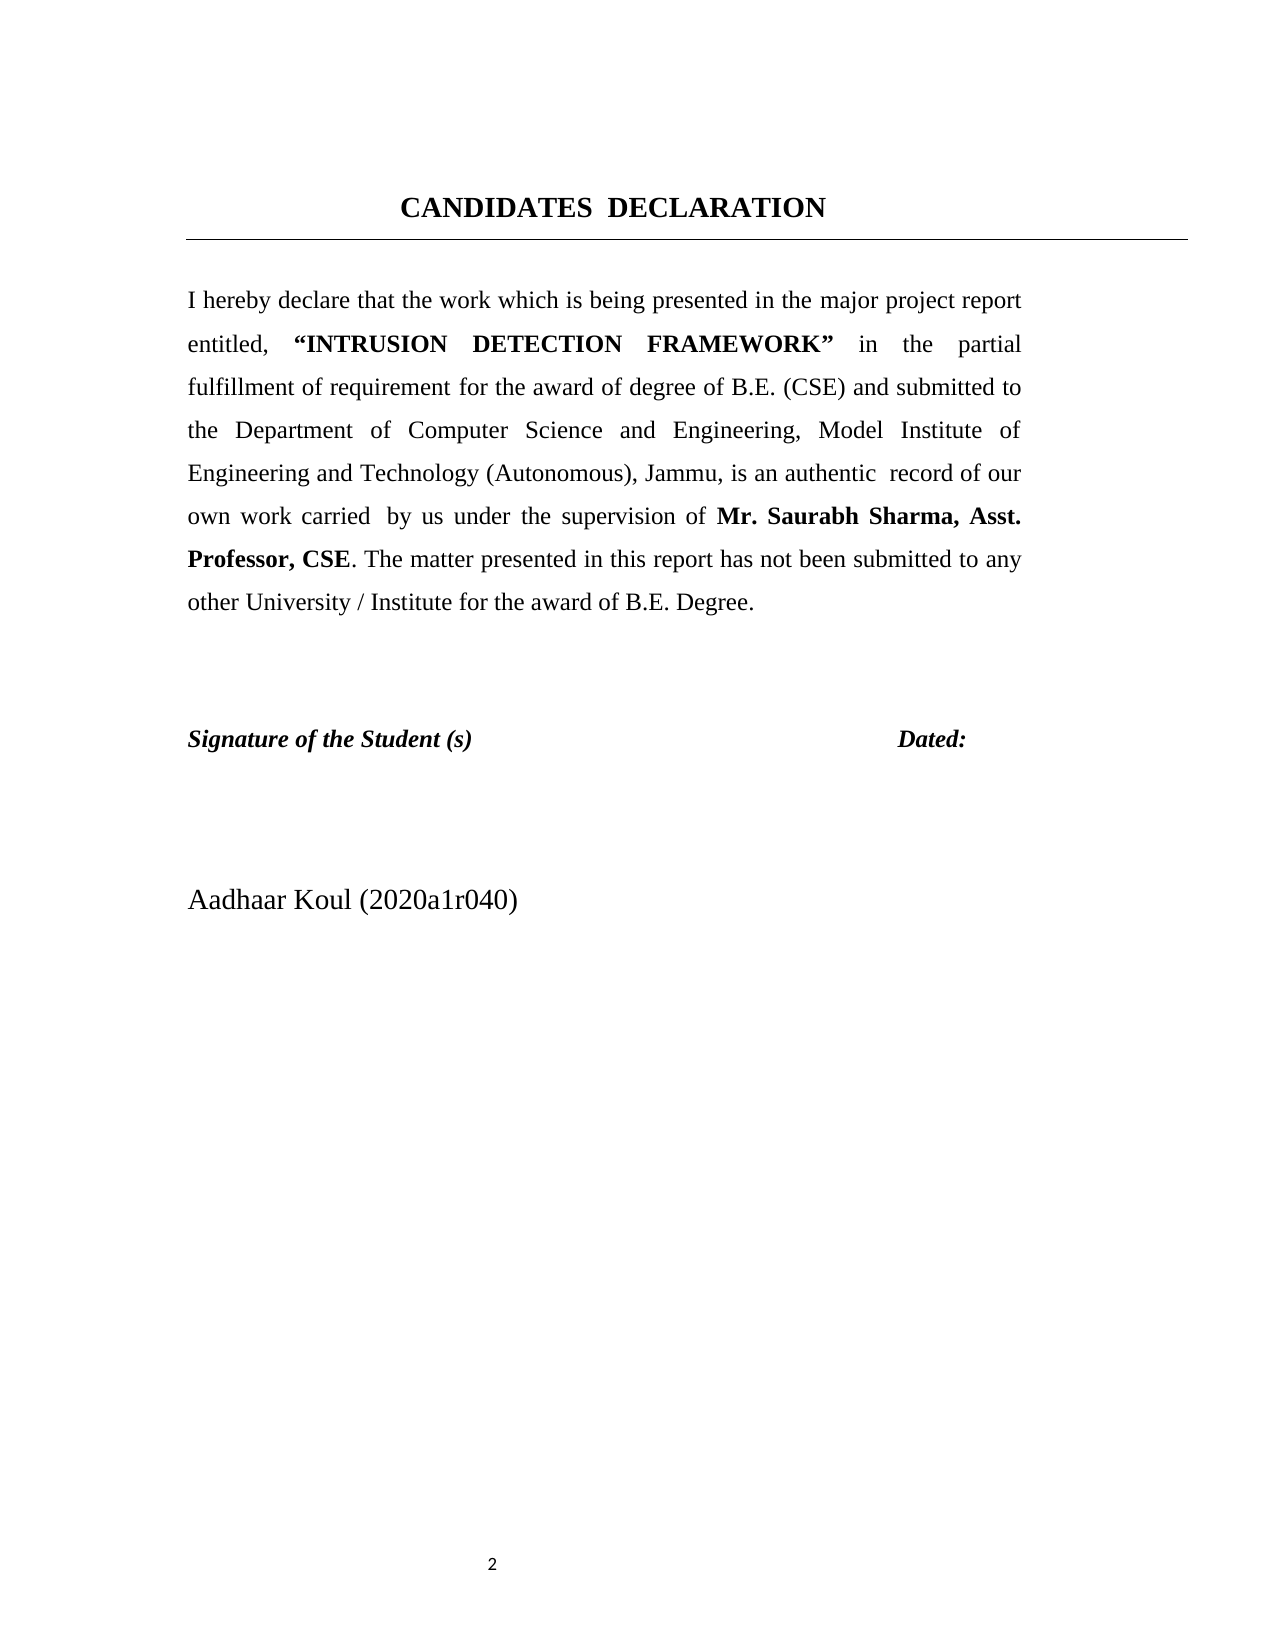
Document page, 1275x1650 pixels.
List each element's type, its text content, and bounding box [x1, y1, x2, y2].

text Signature of the Student (s) Dated: [187, 724, 1087, 753]
text I hereby declare that the work which is being presented in the major project report entitled, “INTRUSION DETECTION FRAMEWORK” in the partial fulfillment of requirement for the award of degree of B.E. (CSE) and submitted to the Department of Computer Science and Engineering, Model Institute of Engineering and Technology (Autonomous), Jammu, is an authentic record of our own work carried by us under the supervision of Mr. Saurabh Sharma, Asst. Professor, CSE. The matter presented in this report has not been submitted to any other University / Institute for the award of B.E. Degree. [187, 286, 1022, 616]
text CANDIDATES DECLARATION [208, 190, 1018, 223]
text Aadhaar Koul (2020a1r040) [187, 882, 573, 916]
